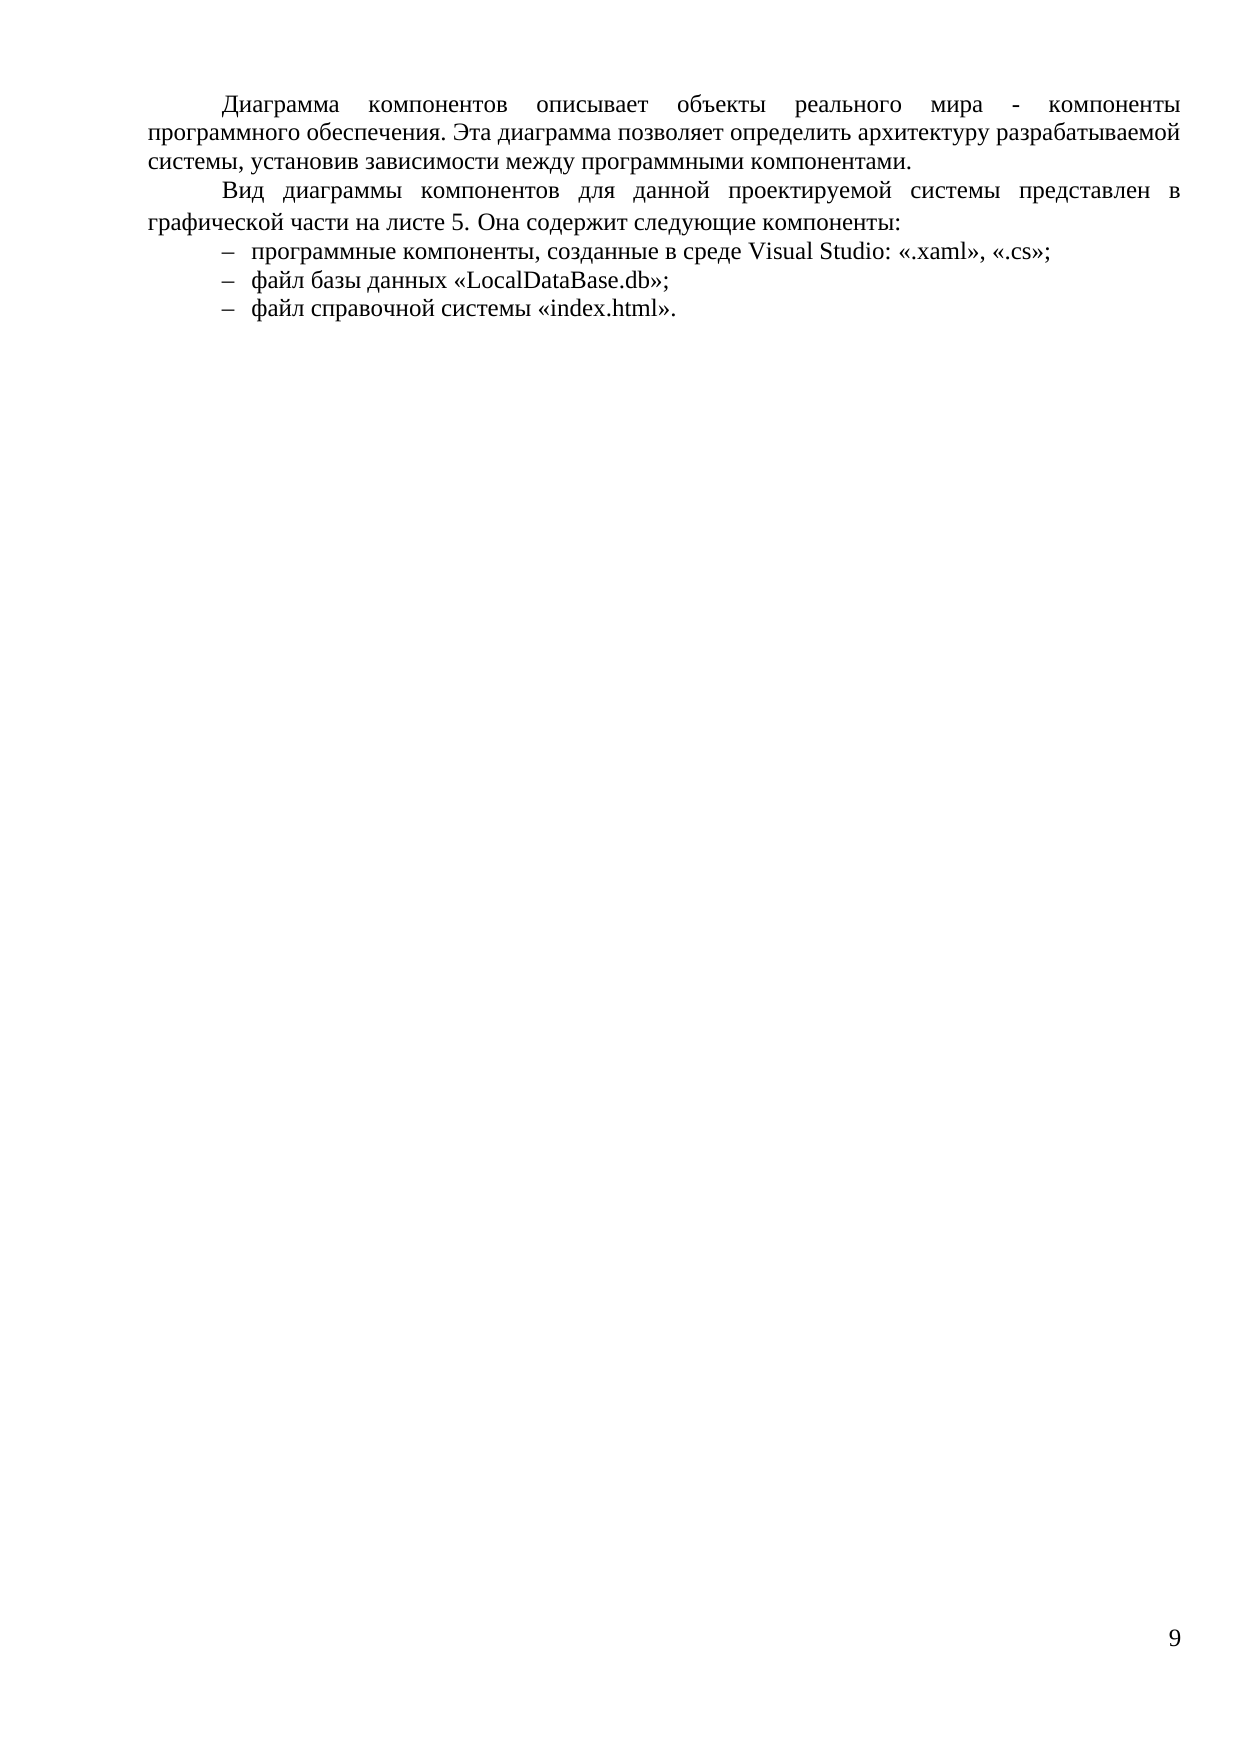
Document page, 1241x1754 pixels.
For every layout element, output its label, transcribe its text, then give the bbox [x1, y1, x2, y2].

list файл справочной системы «index.html». [222, 293, 1181, 322]
text Диаграмма компонентов описывает объекты реального мира - компоненты программного обеспечения. Эта диаграмма позволяет определить архитектуру разрабатываемой системы, установив зависимости между программными компонентами. [148, 89, 1181, 175]
list файл базы данных «LocalDataBase.db»; [222, 265, 1181, 293]
list программные компоненты, созданные в среде Visual Studio: «.xaml», «.cs»; [222, 236, 1181, 265]
text Вид диаграммы компонентов для данной проектируемой системы представлен в графической части на листе 5. Она содержит следующие компоненты: [148, 175, 1181, 236]
